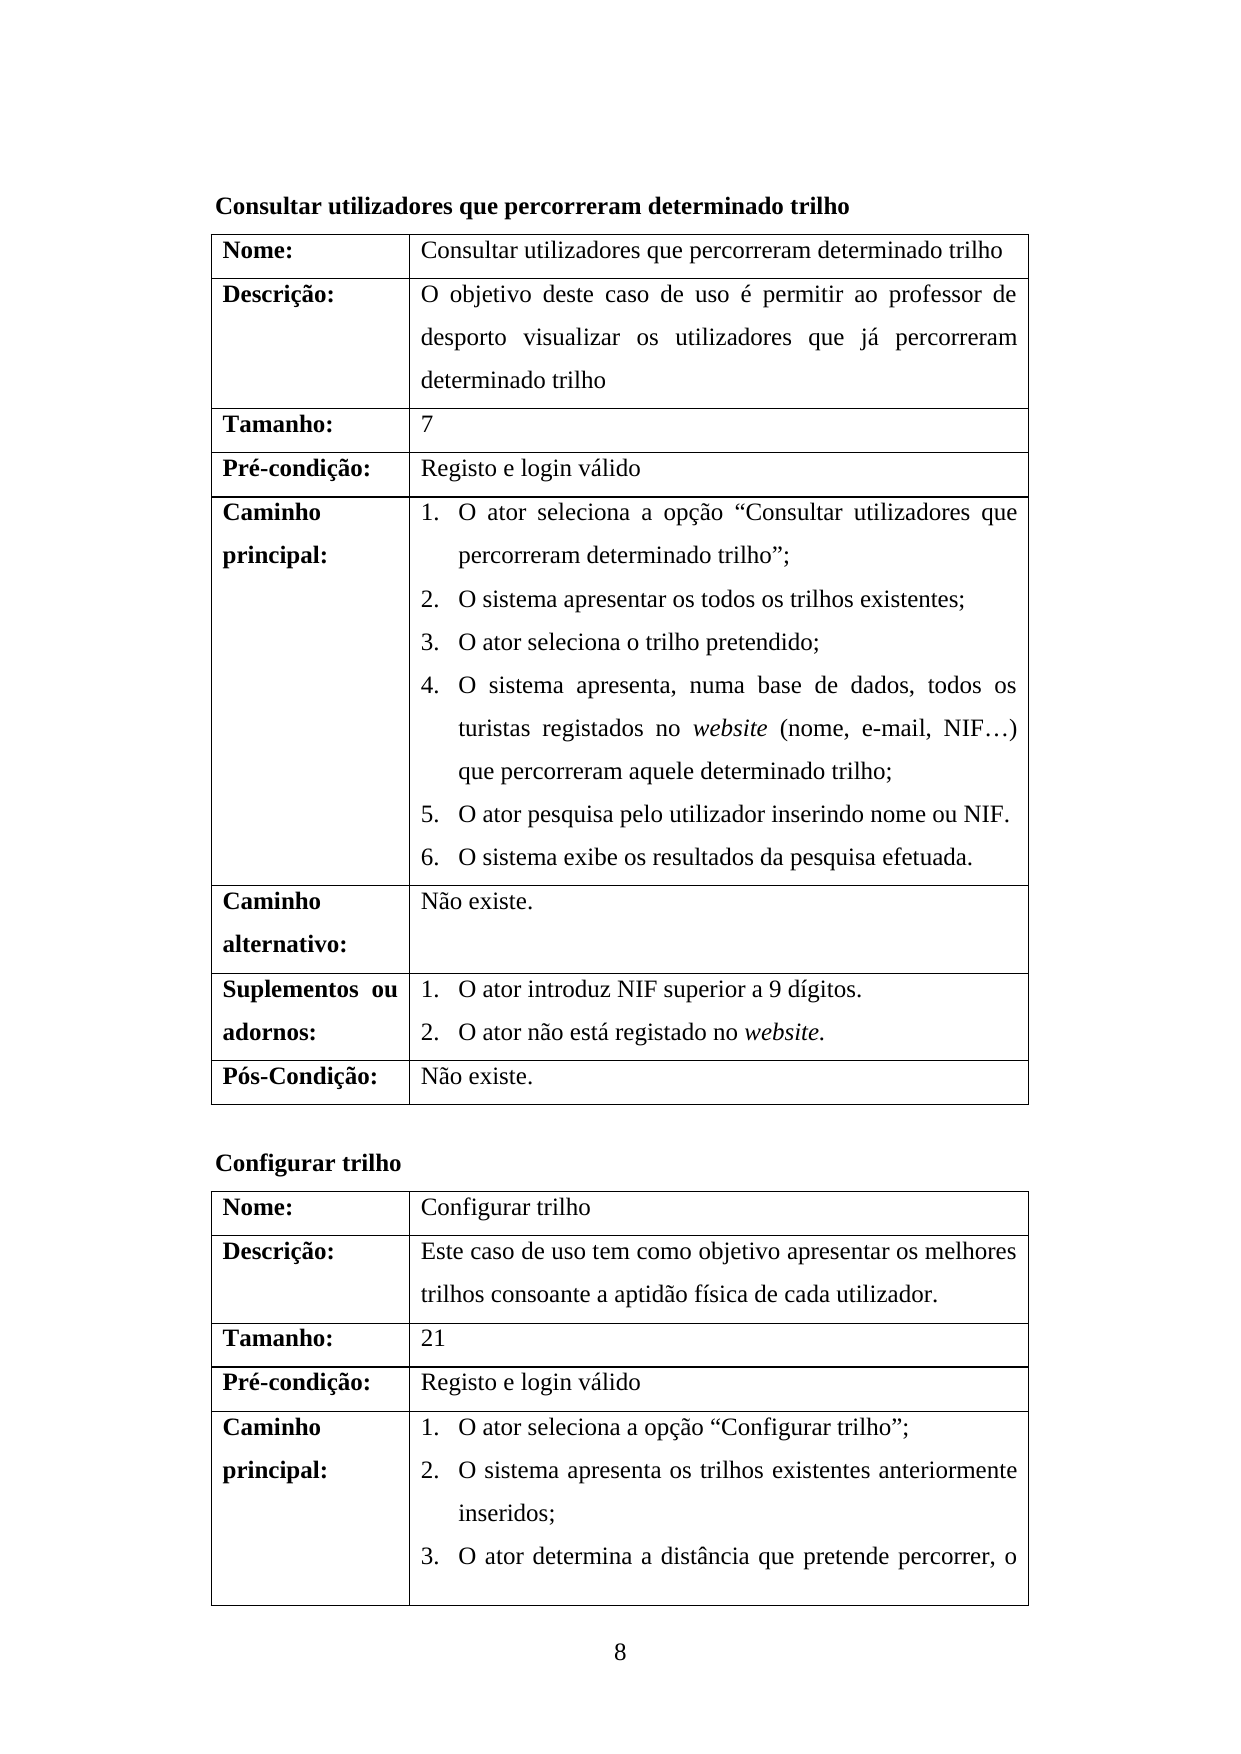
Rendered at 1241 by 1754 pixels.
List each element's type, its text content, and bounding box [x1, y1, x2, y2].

table_cell O objetivo deste caso de uso é permitir ao professor de desporto visualizar os utilizadores que já percorreram determinado trilho [410, 279, 1028, 408]
table_cell Caminho principal: [212, 1412, 409, 1605]
table_cell Não existe. [410, 886, 1028, 973]
table_cell O ator introduz NIF superior a 9 dígitos. O ator não está registado no website. [410, 974, 1028, 1060]
table_cell Caminho principal: [212, 498, 409, 885]
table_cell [410, 1412, 1028, 1605]
table_cell Pré-condição: [212, 1368, 409, 1411]
table_cell Tamanho: [212, 409, 409, 452]
table_header Nome: [212, 1192, 409, 1235]
table_cell Registo e login válido [410, 453, 1028, 496]
table_header Configurar trilho [410, 1192, 1028, 1235]
table_cell Não existe. [410, 1061, 1028, 1104]
table_cell 7 [410, 409, 1028, 452]
table_header Nome: [212, 235, 409, 278]
table_cell Registo e login válido [410, 1368, 1028, 1411]
table_cell Este caso de uso tem como objetivo apresentar os melhores trilhos consoante a aptidão física de cada utilizador. [410, 1236, 1028, 1322]
table_cell Descrição: [212, 1236, 409, 1322]
table_cell Pós-Condição: [212, 1061, 409, 1104]
table_cell Pré-condição: [212, 453, 409, 496]
table_cell O ator seleciona a opção “Consultar utilizadores que percorreram determinado trilho”; O sistema apresentar os todos os trilhos existentes; O ator seleciona o trilho pretendido; O sistema apresenta, numa base de dados, todos os turistas registados no website (nome, e-mail, NIF…) que percorreram aquele determinado trilho; O ator pesquisa pelo utilizador inserindo nome ou NIF. O sistema exibe os resultados da pesquisa efetuada. [410, 498, 1028, 885]
table_cell Descrição: [212, 279, 409, 408]
text Consultar utilizadores que percorreram determinado trilho [215, 191, 1063, 219]
text Configurar trilho [215, 1148, 1063, 1177]
table_cell Suplementos ou adornos: [212, 974, 409, 1060]
table_cell 21 [410, 1324, 1028, 1366]
table_cell Caminho alternativo: [212, 886, 409, 973]
table_header Consultar utilizadores que percorreram determinado trilho [410, 235, 1028, 278]
table_cell Tamanho: [212, 1324, 409, 1366]
